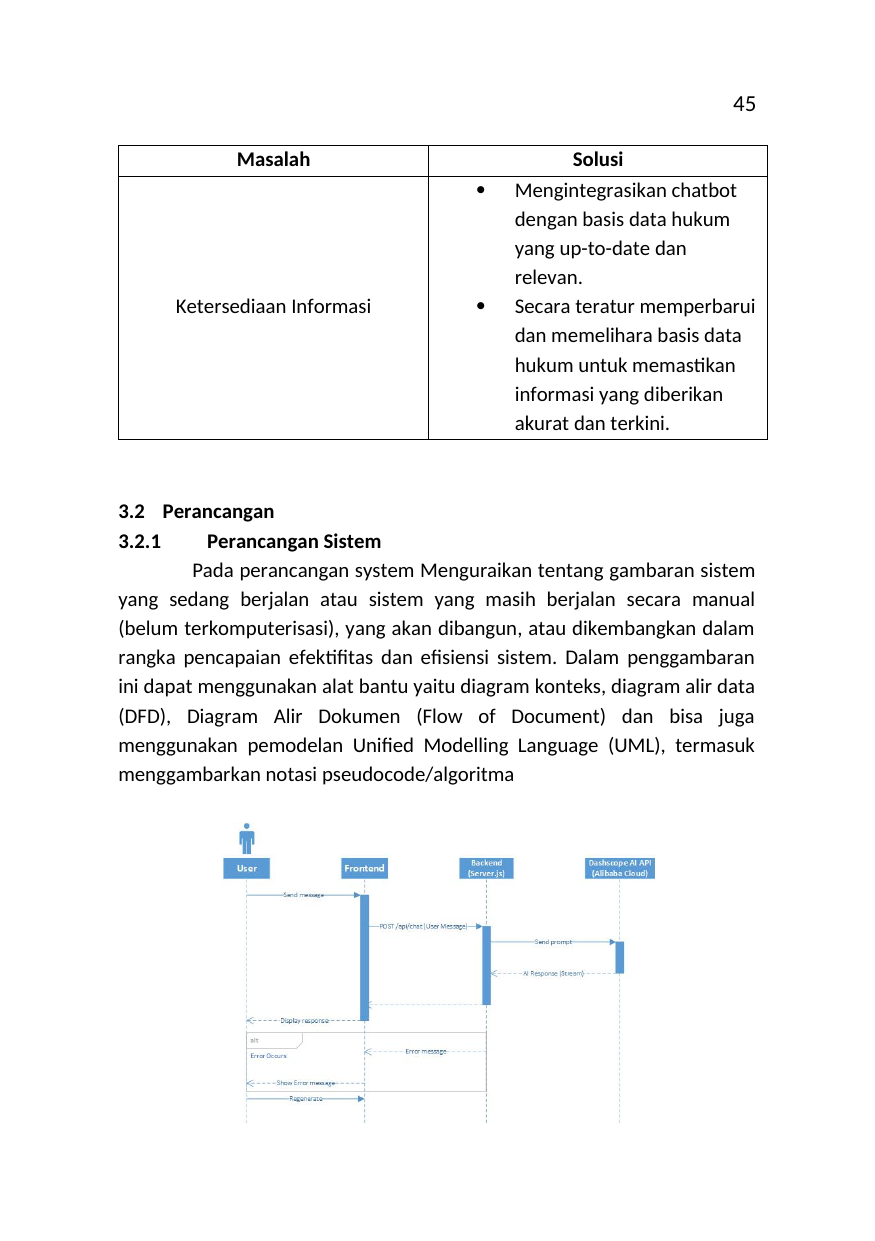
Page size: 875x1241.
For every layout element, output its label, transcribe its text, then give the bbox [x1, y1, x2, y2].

subtitle Perancangan Sistem [118, 528, 756, 553]
picture [222, 822, 655, 1124]
subtitle Perancangan [118, 499, 756, 524]
table_cell Mengintegrasikan chatbot dengan basis data hukum yang up-to-date dan relevan. Secara teratur memperbarui dan memelihara basis data hukum untuk memastikan informasi yang diberikan akurat dan terkini. [429, 177, 767, 439]
table_header Masalah [119, 146, 428, 176]
table_cell Ketersediaan Informasi [119, 177, 428, 439]
text Pada perancangan system Menguraikan tentang gambaran sistem yang sedang berjalan atau sistem yang masih berjalan secara manual (belum terkomputerisasi), yang akan dibangun, atau dikembangkan dalam rangka pencapaian efektifitas dan efisiensi sistem. Dalam penggambaran ini dapat menggunakan alat bantu yaitu diagram konteks, diagram alir data (DFD), Diagram Alir Dokumen (Flow of Document) dan bisa juga menggunakan pemodelan Unified Modelling Language (UML), termasuk menggambarkan notasi pseudocode/algoritma [118, 557, 756, 787]
table_header Solusi [429, 146, 767, 176]
